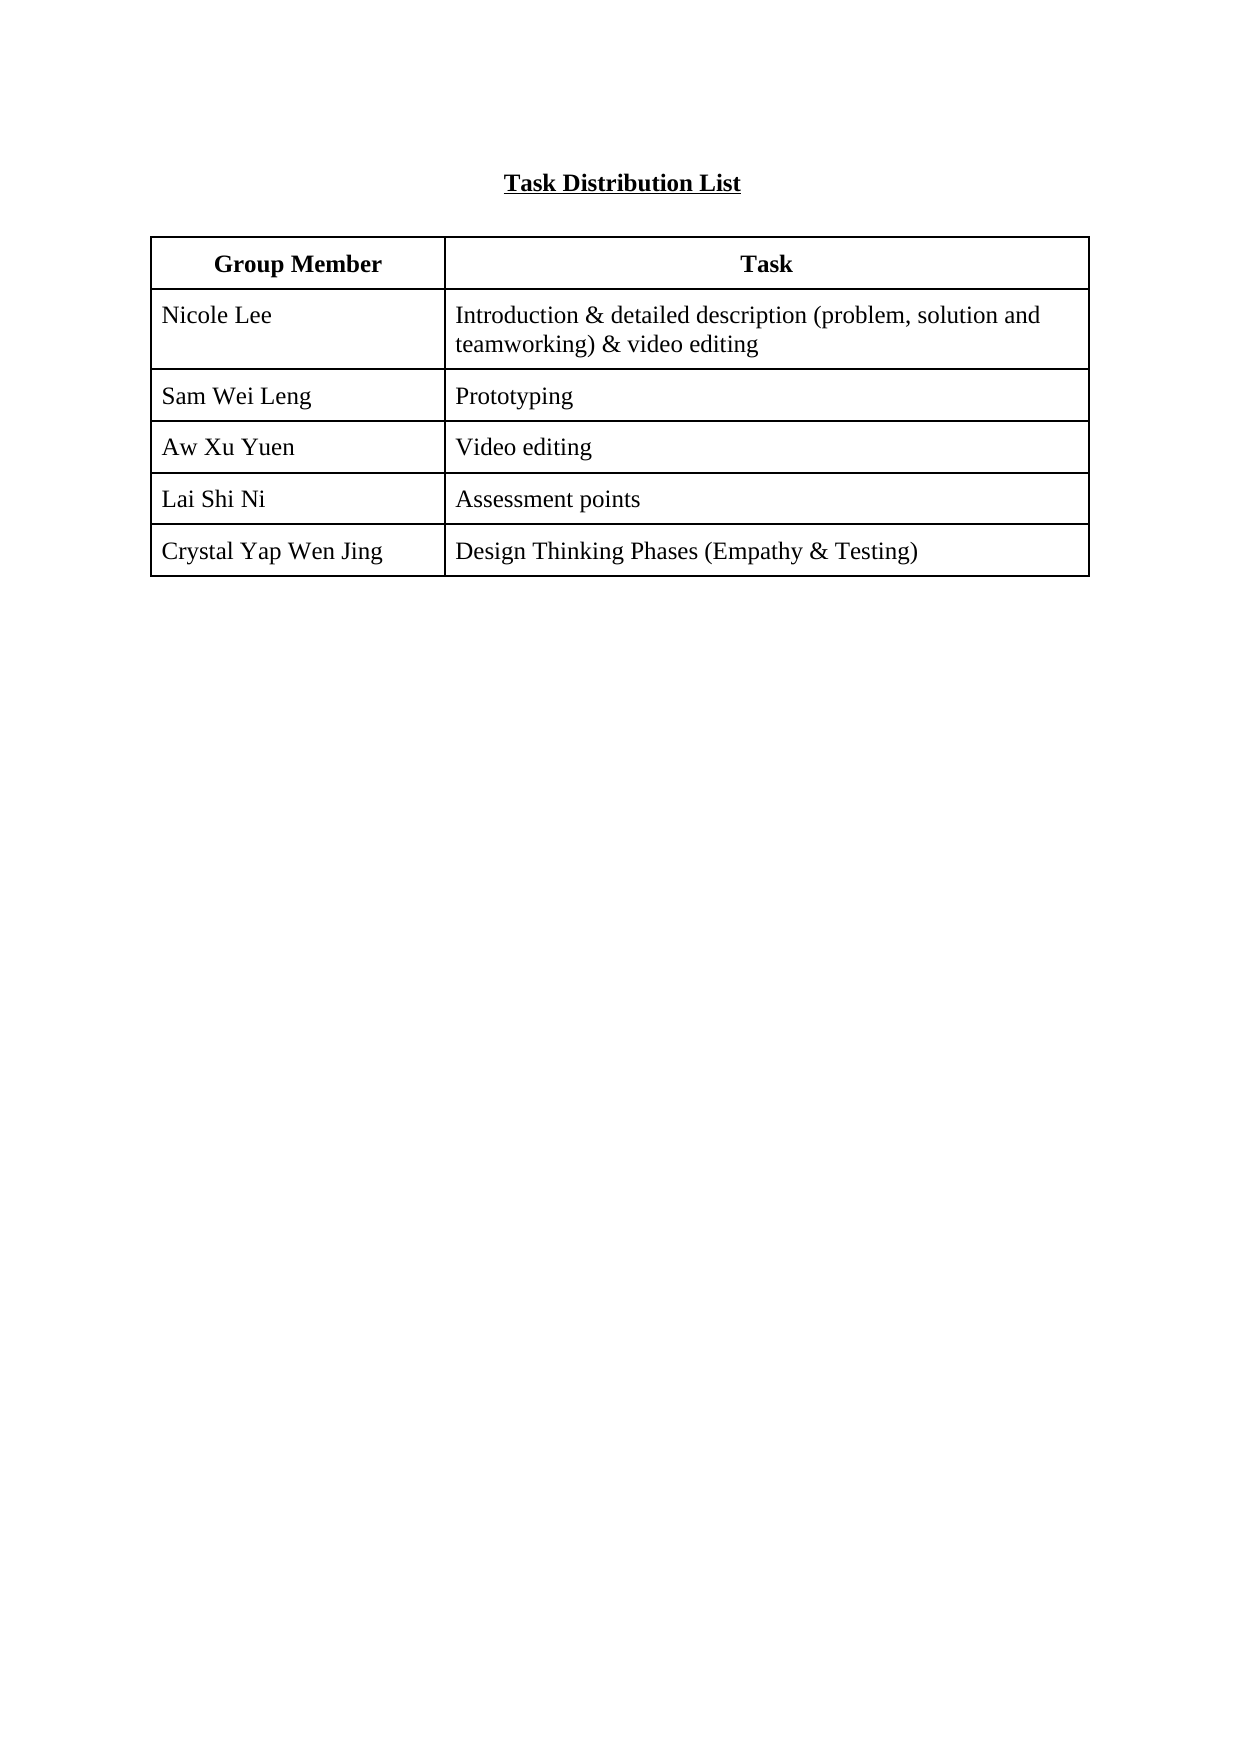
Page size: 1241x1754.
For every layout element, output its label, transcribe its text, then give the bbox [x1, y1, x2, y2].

table_cell Assessment points [446, 474, 1088, 523]
table_header Task [446, 238, 1088, 288]
subtitle Task Distribution List [150, 168, 1094, 197]
table_cell Lai Shi Ni [152, 474, 444, 523]
table_cell Sam Wei Leng [152, 370, 444, 420]
table_cell Video editing [446, 422, 1088, 472]
table_cell Design Thinking Phases (Empathy & Testing) [446, 525, 1088, 575]
table_cell Aw Xu Yuen [152, 422, 444, 472]
table_cell Introduction & detailed description (problem, solution and teamworking) & video editing [446, 290, 1088, 368]
table_cell Prototyping [446, 370, 1088, 420]
table_cell Nicole Lee [152, 290, 444, 368]
table_header Group Member [152, 238, 444, 288]
table_cell Crystal Yap Wen Jing [152, 525, 444, 575]
